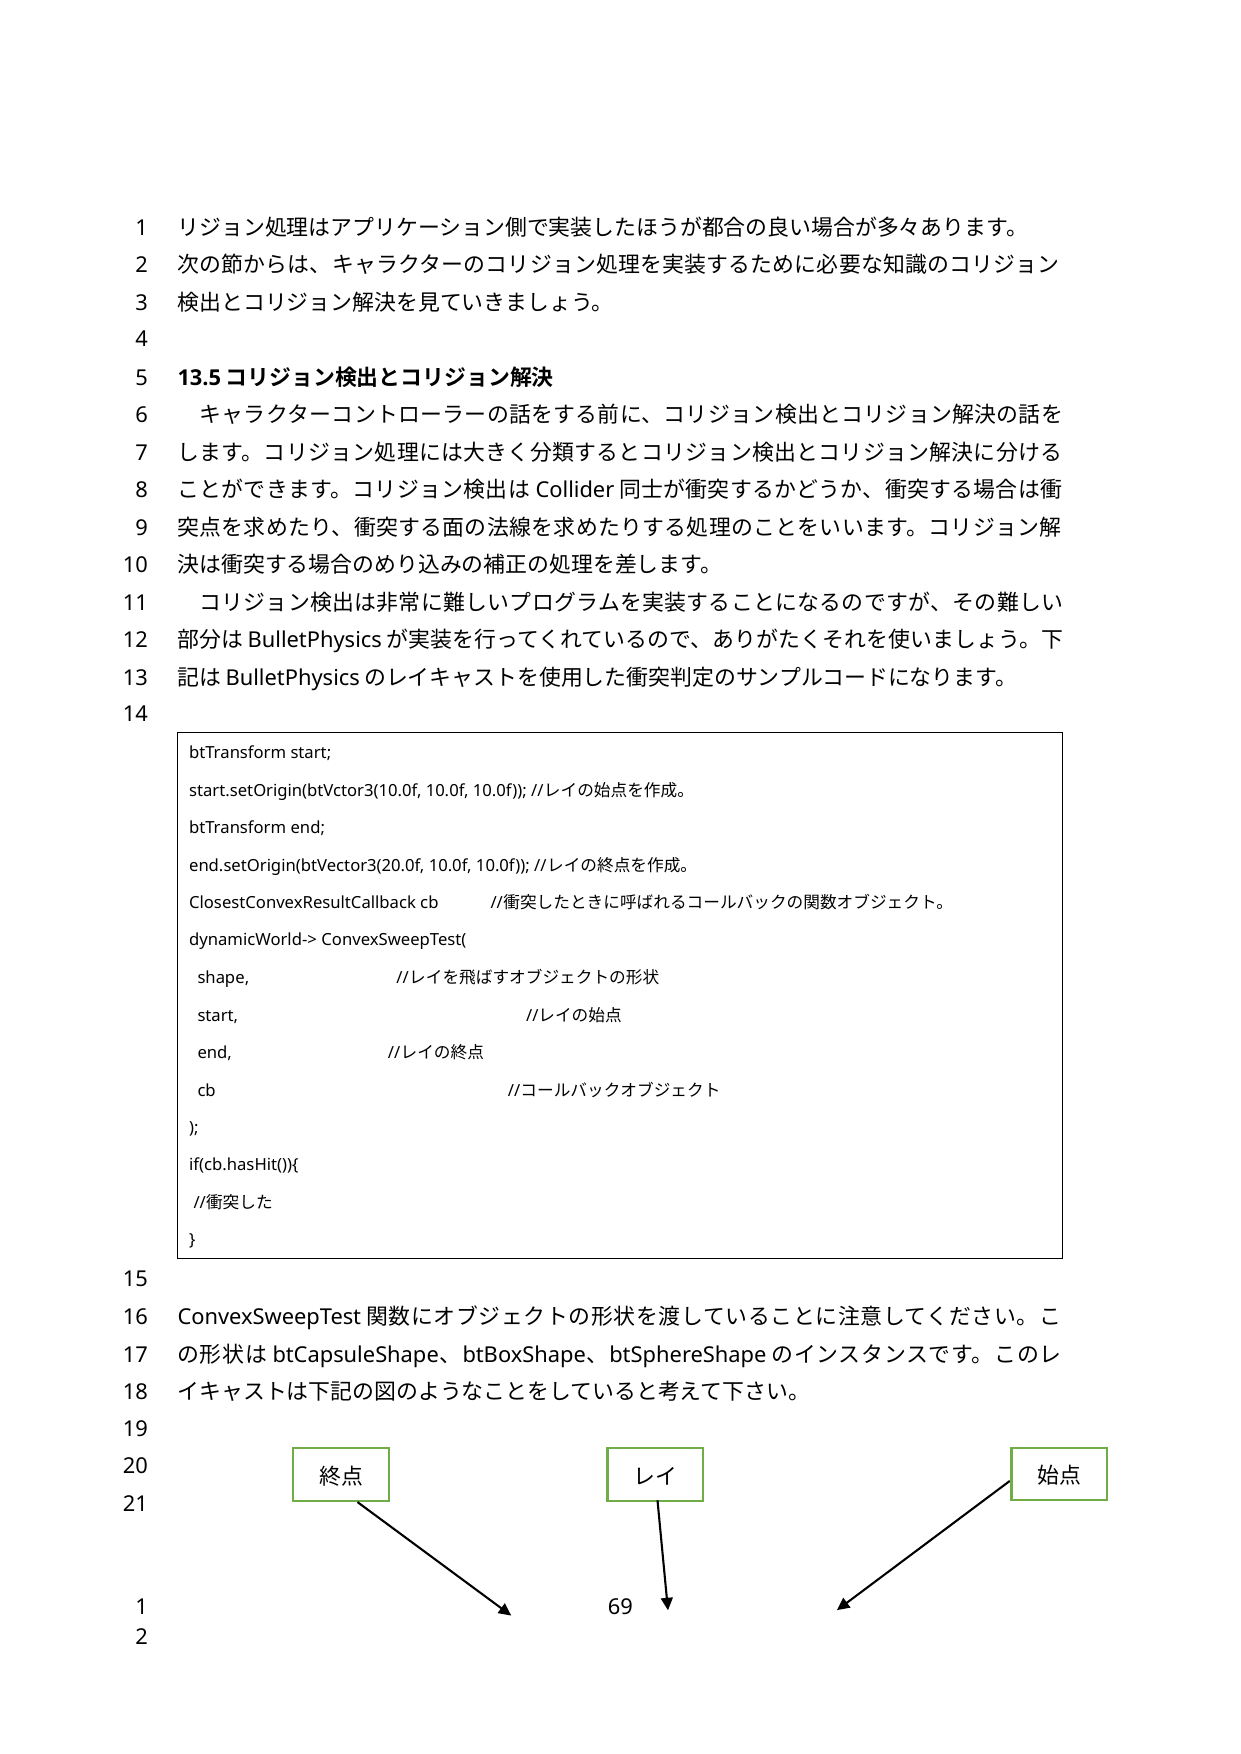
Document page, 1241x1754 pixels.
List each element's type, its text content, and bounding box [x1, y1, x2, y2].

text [177, 207, 1063, 244]
text 13.5コリジョン検出とコリジョン解決 [177, 357, 1063, 394]
table_header btTransform start; start.setOrigin(btVctor3(10.0f, 10.0f, 10.0f)); //レイの始点を作成。 btTransform end; end.setOrigin(btVector3(20.0f, 10.0f, 10.0f)); //レイの終点を作成。 ClosestConvexResultCallback cb //衝突したときに呼ばれるコールバックの関数オブジェクト。 dynamicWorld-> ConvexSweepTest( shape, //レイを飛ばすオブジェクトの形状 start, //レイの始点 end, //レイの終点 cb //コールバックオブジェクト ); if(cb.hasHit()){ //衝突した } [178, 733, 1062, 1258]
text 次の節からは、キャラクターのコリジョン処理を実装するために必要な知識のコリジョン検出とコリジョン解決を見ていきましょう。 [177, 244, 1063, 319]
text ConvexSweepTest関数にオブジェクトの形状を渡していることに注意してください。この形状はbtCapsuleShape、btBoxShape、btSphereShapeのインスタンスです。このレイキャストは下記の図のようなことをしていると考えて下さい。 [177, 1296, 1063, 1409]
text コリジョン検出は非常に難しいプログラムを実装することになるのですが、その難しい部分はBulletPhysicsが実装を行ってくれているので、ありがたくそれを使いましょう。下記はBulletPhysicsのレイキャストを使用した衝突判定のサンプルコードになります。 [177, 582, 1063, 694]
text キャラクターコントローラーの話をする前に、コリジョン検出とコリジョン解決の話をします。コリジョン処理には大きく分類するとコリジョン検出とコリジョン解決に分けることができます。コリジョン検出はCollider同士が衝突するかどうか、衝突する場合は衝突点を求めたり、衝突する面の法線を求めたりする処理のことをいいます。コリジョン解決は衝突する場合のめり込みの補正の処理を差します。 [177, 394, 1063, 582]
